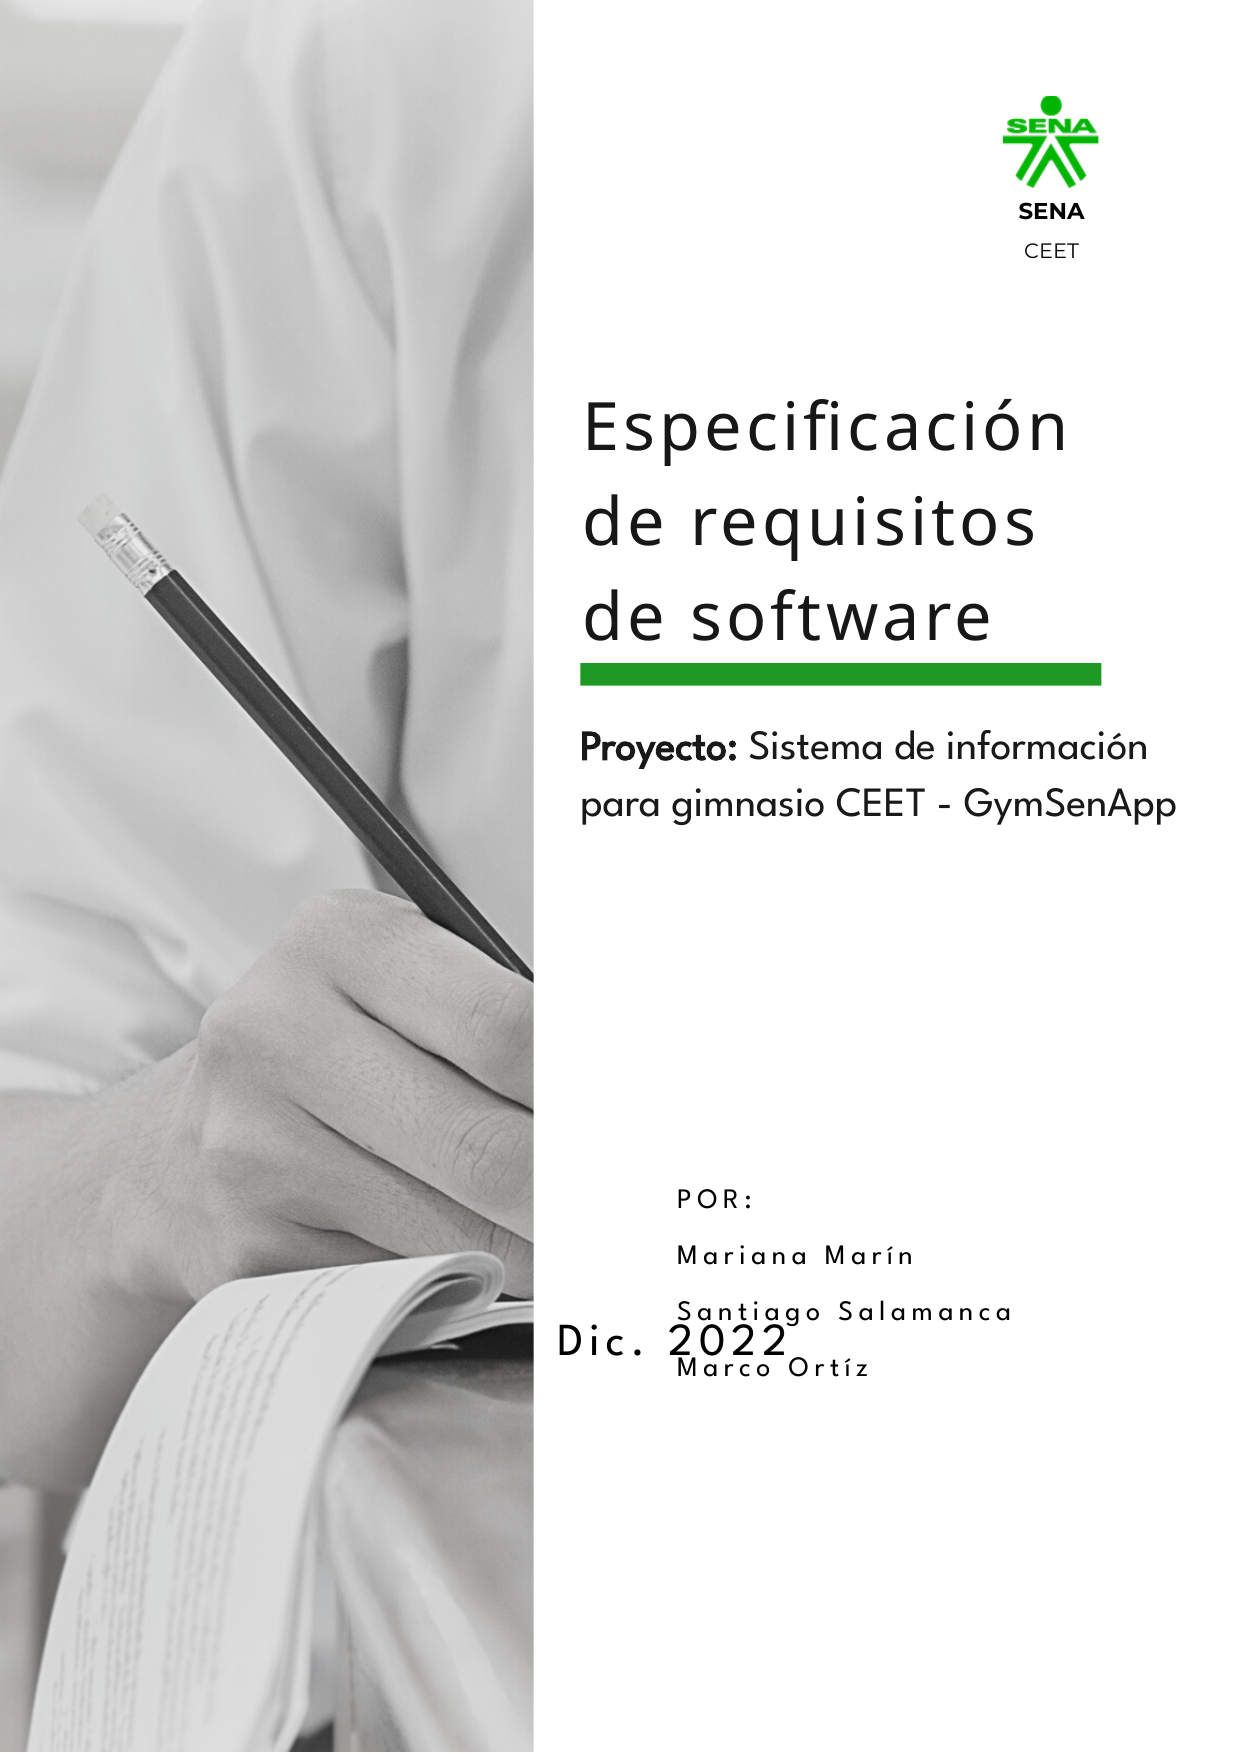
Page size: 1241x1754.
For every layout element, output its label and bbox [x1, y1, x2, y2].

picture [0, 0, 534, 1752]
picture [1003, 96, 1099, 188]
